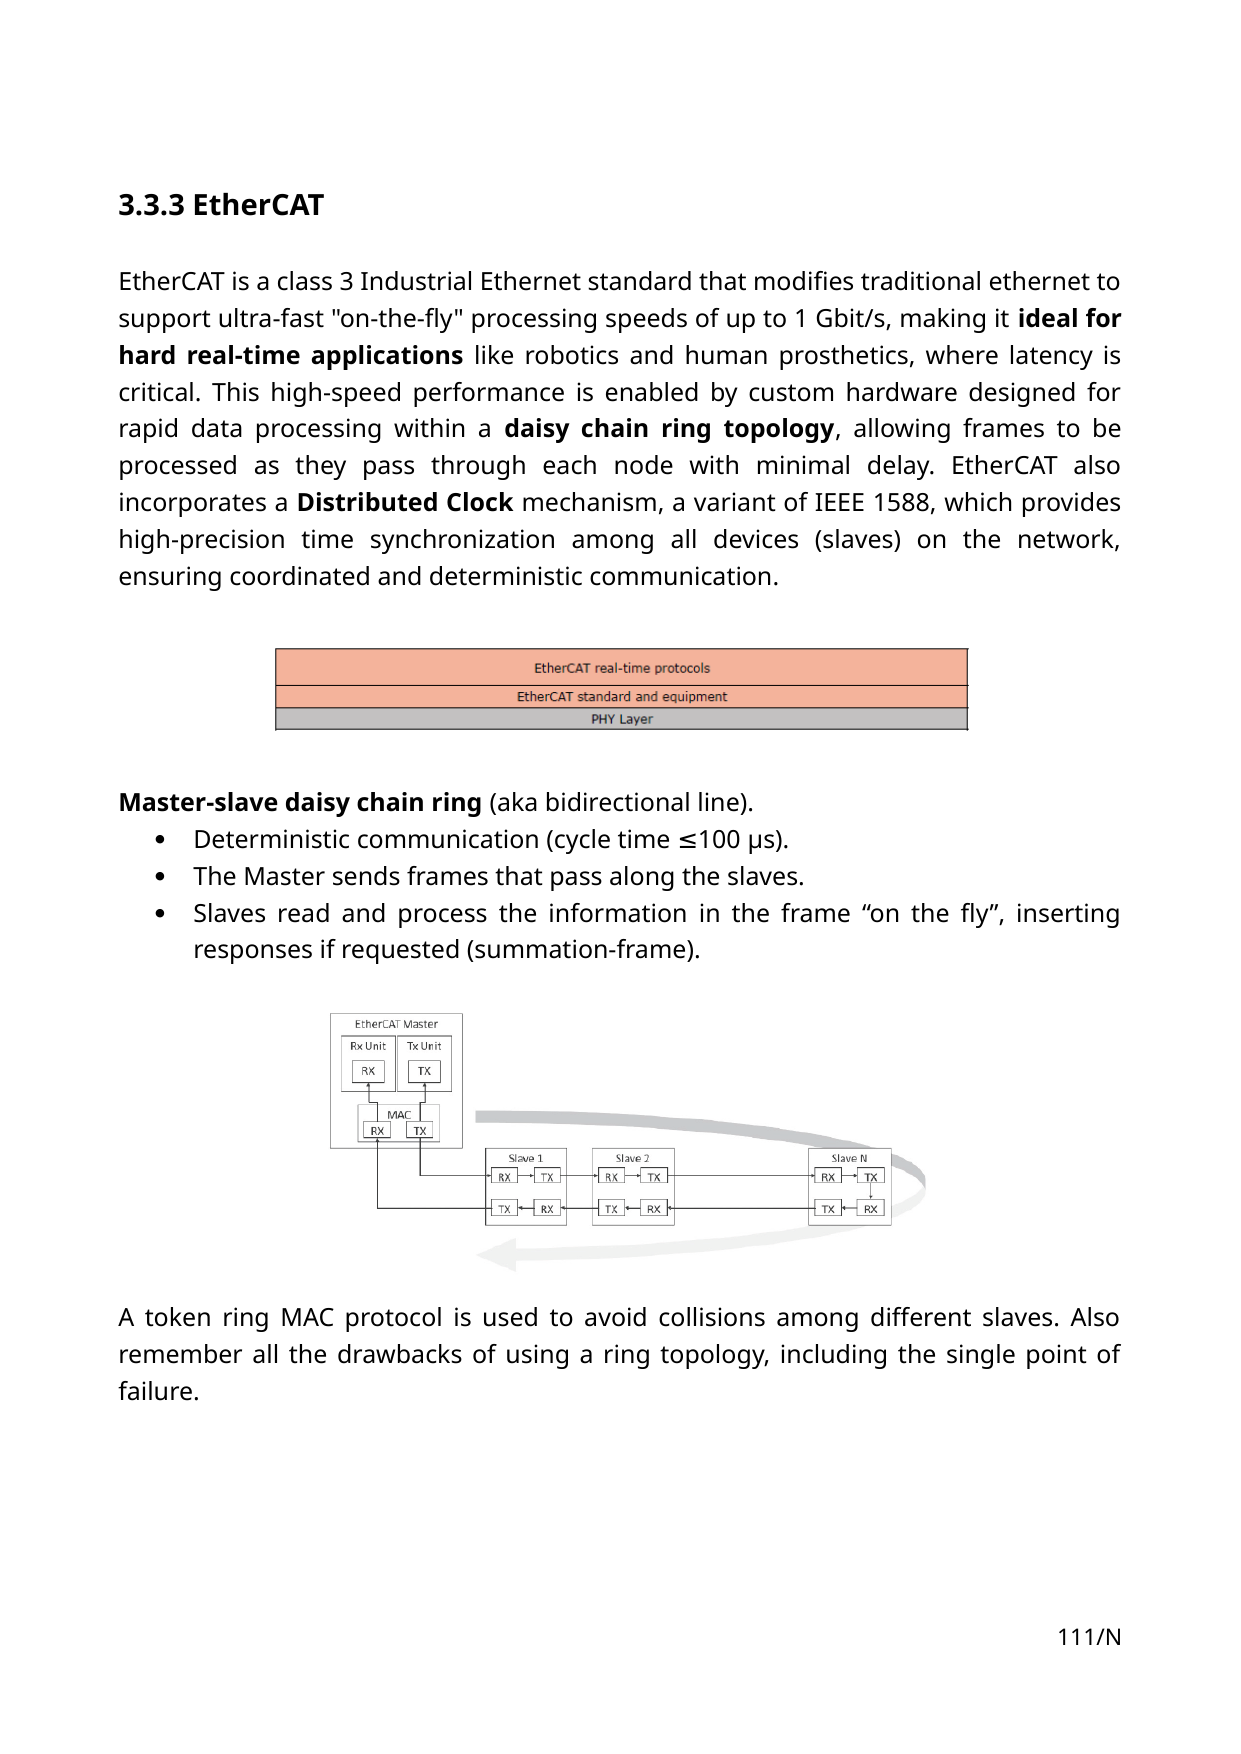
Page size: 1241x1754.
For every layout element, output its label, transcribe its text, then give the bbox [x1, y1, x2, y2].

picture [255, 631, 985, 746]
list Deterministic communication (cycle time ≤100 μs). [156, 822, 1122, 856]
list The Master sends frames that pass along the slaves. [156, 858, 1122, 893]
list Slaves read and process the information in the frame “on the fly”, inserting responses if requested (summation-frame). [156, 895, 1122, 966]
text A token ring MAC protocol is used to avoid collisions among different slaves. Also remember all the drawbacks of using a ring topology, including the single point of failure. [118, 1300, 1122, 1407]
text Master-slave daisy chain ring (aka bidirectional line). [118, 785, 1122, 819]
picture [307, 992, 933, 1281]
subtitle 3.3.3 EtherCAT [118, 184, 1122, 224]
text EtherCAT is a class 3 Industrial Ethernet standard that modifies traditional ethernet to support ultra-fast "on-the-fly" processing speeds of up to 1 Gbit/s, making it ideal for hard real-time applications like robotics and human prosthetics, where latency is critical. This high-speed performance is enabled by custom hardware designed for rapid data processing within a daisy chain ring topology, allowing frames to be processed as they pass through each node with minimal delay. EtherCAT also incorporates a Distributed Clock mechanism, a variant of IEEE 1588, which provides high-precision time synchronization among all devices (slaves) on the network, ensuring coordinated and deterministic communication. [118, 264, 1122, 592]
